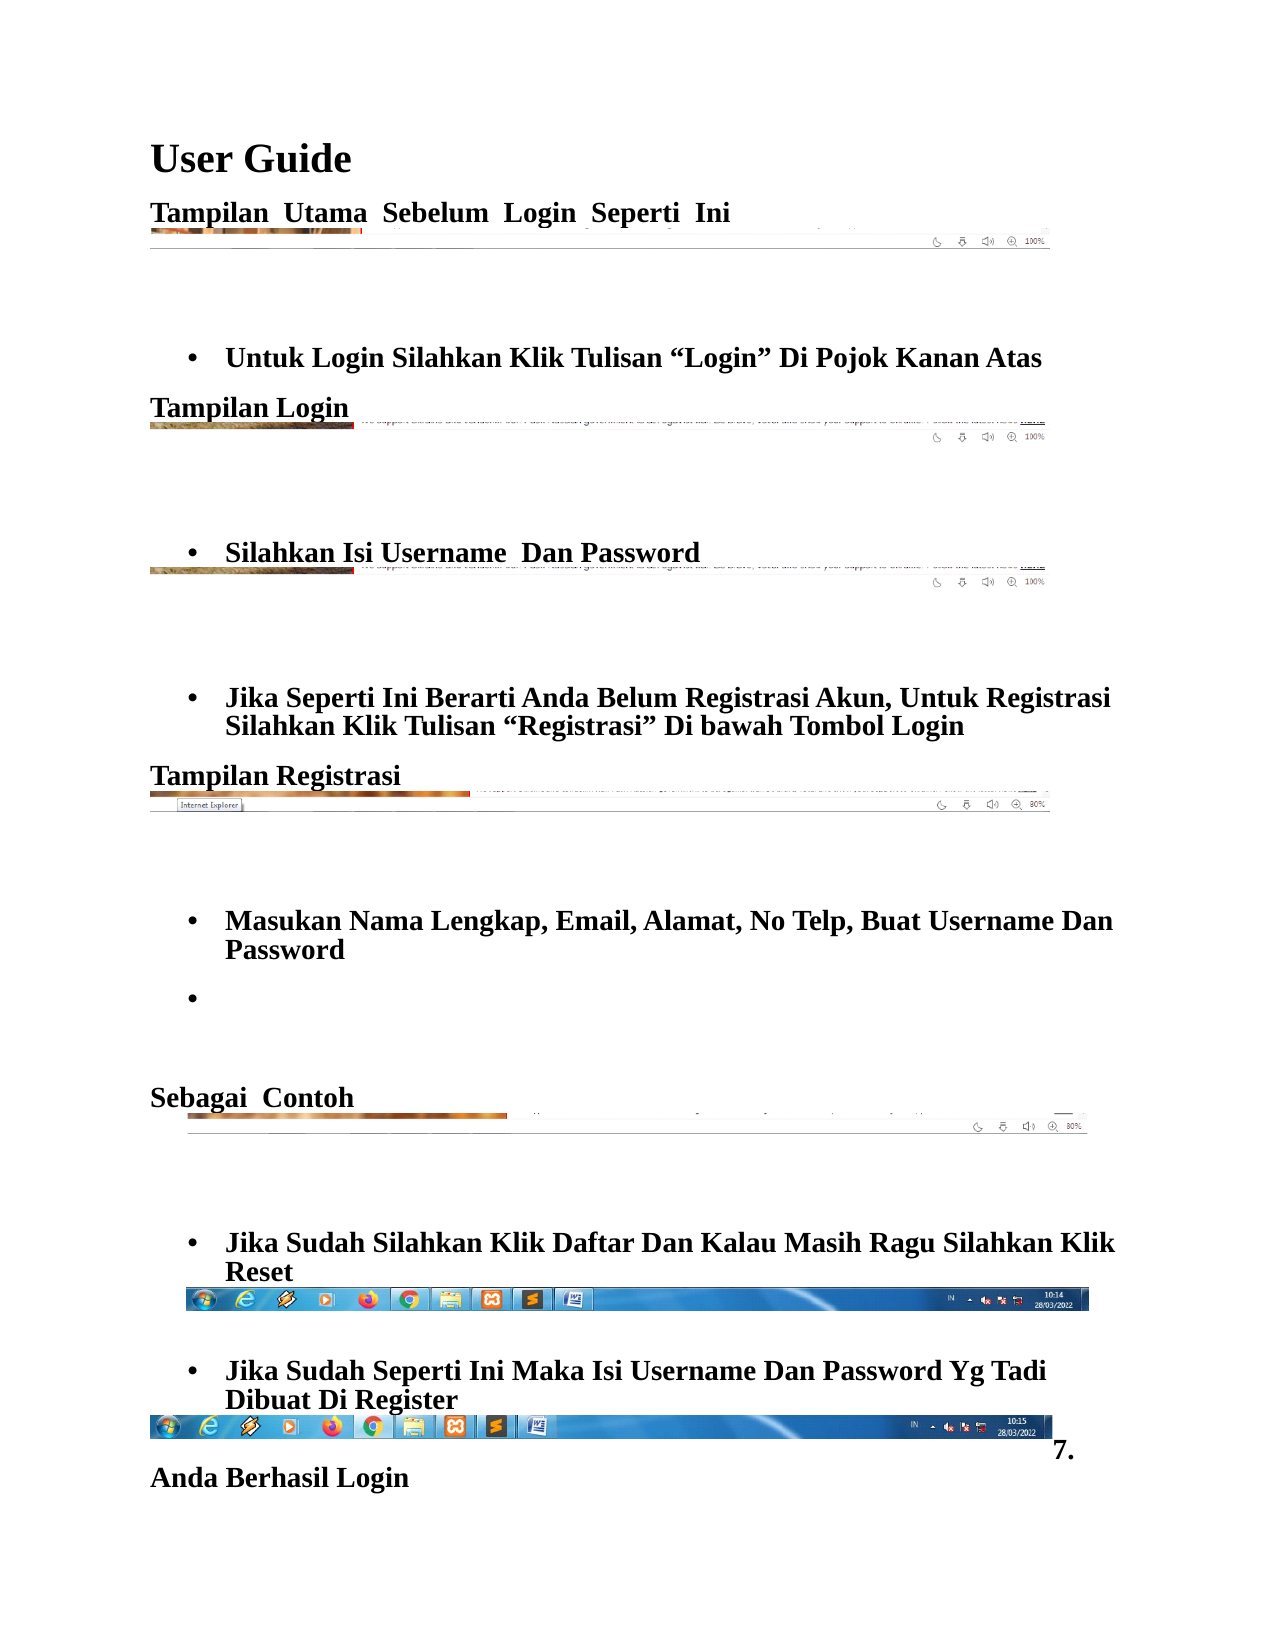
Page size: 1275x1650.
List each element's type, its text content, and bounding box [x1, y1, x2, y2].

text Sebagai Contoh [150, 1085, 1125, 1114]
text Tampilan Login [150, 394, 1125, 423]
list Silahkan Isi Username Dan Password [187, 539, 1125, 568]
list Untuk Login Silahkan Klik Tulisan “Login” Di Pojok Kanan Atas [187, 344, 1125, 373]
text User Guide [150, 150, 1125, 179]
text Tampilan Utama Sebelum Login Seperti Ini [150, 199, 1125, 228]
list Jika Sudah Seperti Ini Maka Isi Username Dan Password Yg Tadi Dibuat Di Register [187, 1358, 1125, 1415]
list Jika Sudah Silahkan Klik Daftar Dan Kalau Masih Ragu Silahkan Klik Reset [187, 1230, 1125, 1287]
list Jika Seperti Ini Berarti Anda Belum Registrasi Akun, Untuk Registrasi Silahkan Klik Tulisan “Registrasi” Di bawah Tombol Login [187, 684, 1125, 742]
text 7. Anda Berhasil Login [150, 1436, 1125, 1494]
text Tampilan Registrasi [150, 762, 1125, 791]
list Masukan Nama Lengkap, Email, Alamat, No Telp, Buat Username Dan Password [187, 907, 1125, 965]
